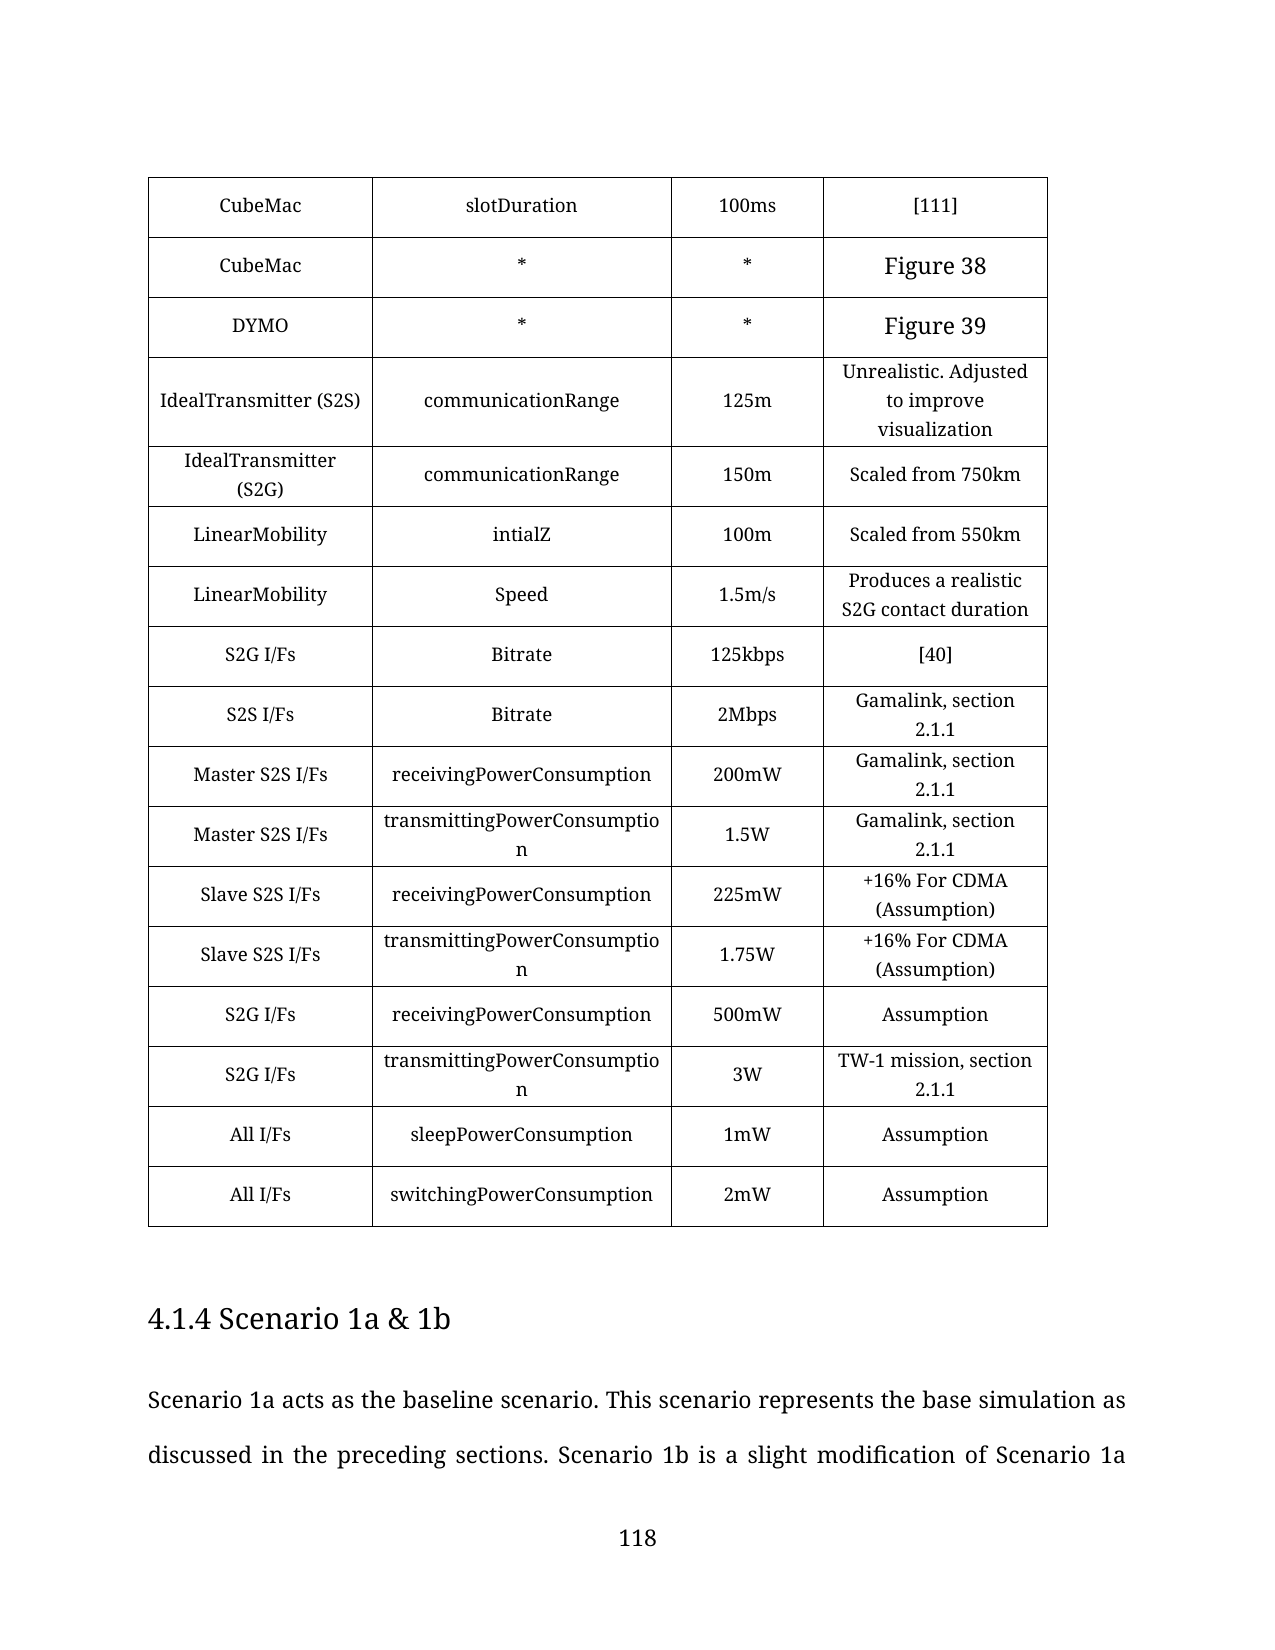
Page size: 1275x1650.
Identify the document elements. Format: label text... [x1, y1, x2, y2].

table_cell transmittingPowerConsumption [373, 807, 671, 866]
table_cell 3W [672, 1047, 823, 1106]
table_cell communicationRange [373, 447, 671, 506]
table_cell CubeMac [149, 238, 372, 297]
table_cell All I/Fs [149, 1107, 372, 1166]
table_cell Gamalink, section 2.1.1 [824, 807, 1047, 866]
table_cell 1.75W [672, 927, 823, 986]
table_cell IdealTransmitter (S2S) [149, 358, 372, 446]
table_cell Speed [373, 567, 671, 626]
table_cell Scaled from 550km [824, 507, 1047, 566]
table_cell Figure 39 [824, 298, 1047, 357]
table_cell Bitrate [373, 687, 671, 746]
table_cell 125kbps [672, 627, 823, 686]
table_cell DYMO [149, 298, 372, 357]
table_cell sleepPowerConsumption [373, 1107, 671, 1166]
table_cell S2S I/Fs [149, 687, 372, 746]
table_cell 100ms [672, 178, 823, 237]
table_cell 100m [672, 507, 823, 566]
table_cell Slave S2S I/Fs [149, 867, 372, 926]
table_cell receivingPowerConsumption [373, 867, 671, 926]
table_cell receivingPowerConsumption [373, 747, 671, 806]
table_cell 2Mbps [672, 687, 823, 746]
table_cell Unrealistic. Adjusted to improve visualization [824, 358, 1047, 446]
subtitle Scenario 1a & 1b [148, 1298, 1127, 1338]
table_cell transmittingPowerConsumption [373, 927, 671, 986]
table_cell 1.5W [672, 807, 823, 866]
table_cell IdealTransmitter (S2G) [149, 447, 372, 506]
table_cell Gamalink, section 2.1.1 [824, 747, 1047, 806]
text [148, 1384, 1127, 1470]
table_cell [111] [824, 178, 1047, 237]
table_cell +16% For CDMA (Assumption) [824, 867, 1047, 926]
table_cell 1mW [672, 1107, 823, 1166]
table_cell receivingPowerConsumption [373, 987, 671, 1046]
table_cell [40] [824, 627, 1047, 686]
table_cell Produces a realistic S2G contact duration [824, 567, 1047, 626]
table_cell S2G I/Fs [149, 1047, 372, 1106]
table_cell switchingPowerConsumption [373, 1167, 671, 1226]
table_cell Master S2S I/Fs [149, 807, 372, 866]
table_cell 500mW [672, 987, 823, 1046]
table_cell Scaled from 750km [824, 447, 1047, 506]
table_cell CubeMac [149, 178, 372, 237]
table_cell * [672, 298, 823, 357]
table_cell Assumption [824, 1107, 1047, 1166]
table_cell Assumption [824, 987, 1047, 1046]
table_cell Gamalink, section 2.1.1 [824, 687, 1047, 746]
table_cell S2G I/Fs [149, 987, 372, 1046]
table_cell Master S2S I/Fs [149, 747, 372, 806]
table_cell transmittingPowerConsumption [373, 1047, 671, 1106]
table_cell 125m [672, 358, 823, 446]
table_cell * [373, 298, 671, 357]
table_cell LinearMobility [149, 507, 372, 566]
table_cell slotDuration [373, 178, 671, 237]
table_cell communicationRange [373, 358, 671, 446]
table_cell Slave S2S I/Fs [149, 927, 372, 986]
table_cell 2mW [672, 1167, 823, 1226]
table_cell LinearMobility [149, 567, 372, 626]
table_cell 150m [672, 447, 823, 506]
table_cell 1.5m/s [672, 567, 823, 626]
table_cell TW-1 mission, section 2.1.1 [824, 1047, 1047, 1106]
table_cell intialZ [373, 507, 671, 566]
table_cell S2G I/Fs [149, 627, 372, 686]
table_cell +16% For CDMA (Assumption) [824, 927, 1047, 986]
table_cell All I/Fs [149, 1167, 372, 1226]
table_cell * [672, 238, 823, 297]
table_cell Figure 38 [824, 238, 1047, 297]
table_cell Bitrate [373, 627, 671, 686]
table_cell Assumption [824, 1167, 1047, 1226]
table_cell 225mW [672, 867, 823, 926]
table_cell 200mW [672, 747, 823, 806]
table_cell * [373, 238, 671, 297]
